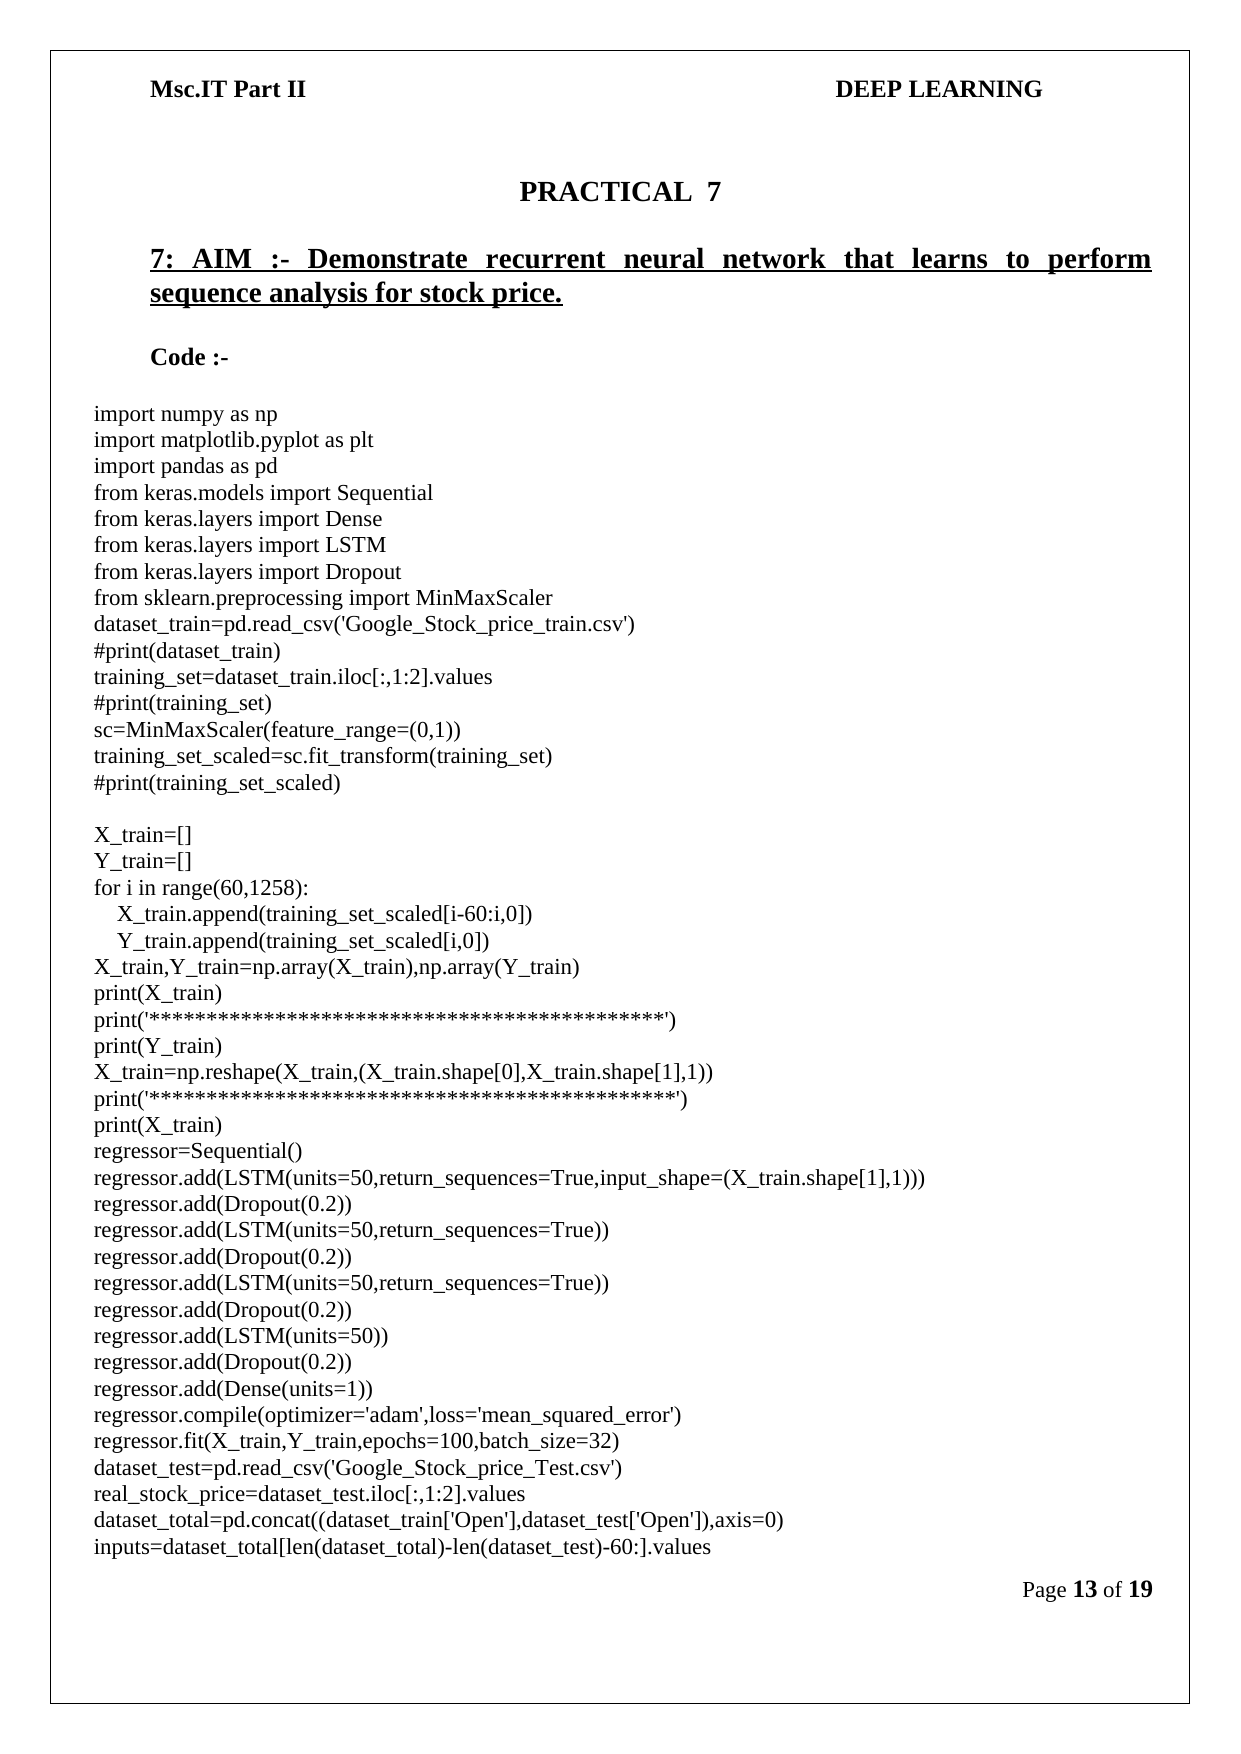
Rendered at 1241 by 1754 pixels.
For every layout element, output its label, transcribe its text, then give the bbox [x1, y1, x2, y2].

text regressor.add(Dropout(0.2)) [94, 1190, 1153, 1217]
text print('*********************************************') [94, 1006, 1153, 1032]
text print(X_train) [94, 979, 1153, 1006]
text dataset_test=pd.read_csv('Google_Stock_price_Test.csv') [94, 1454, 1153, 1480]
text training_set=dataset_train.iloc[:,1:2].values [94, 663, 1153, 689]
text #print(training_set_scaled) [94, 768, 1153, 795]
text regressor.add(Dropout(0.2)) [94, 1348, 1153, 1375]
text import pandas as pd [94, 452, 1153, 479]
text print(X_train) [94, 1111, 1153, 1137]
text inputs=dataset_total[len(dataset_total)-len(dataset_test)-60:].values [94, 1533, 1153, 1559]
text dataset_total=pd.concat((dataset_train['Open'],dataset_test['Open']),axis=0) [94, 1506, 1153, 1533]
text regressor.add(LSTM(units=50,return_sequences=True,input_shape=(X_train.shape[1],1))) [94, 1164, 1153, 1190]
text training_set_scaled=sc.fit_transform(training_set) [94, 742, 1153, 768]
text from keras.models import Sequential [94, 479, 1153, 505]
text print('**********************************************') [94, 1085, 1153, 1111]
text Y_train=[] [94, 848, 1153, 874]
text from keras.layers import Dense [94, 505, 1153, 531]
text 7: AIM :- Demonstrate recurrent neural network that learns to perform sequence analysis for stock price. [150, 241, 1153, 308]
text from sklearn.preprocessing import MinMaxScaler [94, 584, 1153, 610]
text sc=MinMaxScaler(feature_range=(0,1)) [94, 716, 1153, 742]
text regressor.add(Dropout(0.2)) [94, 1243, 1153, 1269]
text regressor.compile(optimizer='adam',loss='mean_squared_error') [94, 1401, 1153, 1427]
text import matplotlib.pyplot as plt [94, 426, 1153, 452]
text #print(dataset_train) [94, 637, 1153, 663]
text dataset_train=pd.read_csv('Google_Stock_price_train.csv') [94, 610, 1153, 637]
text regressor.add(LSTM(units=50,return_sequences=True)) [94, 1269, 1153, 1296]
subtitle PRACTICAL 7 [182, 174, 1058, 208]
text #print(training_set) [94, 689, 1153, 716]
text X_train=[] [94, 821, 1153, 848]
text from keras.layers import Dropout [94, 558, 1153, 584]
text regressor.add(Dropout(0.2)) [94, 1296, 1153, 1322]
text print(Y_train) [94, 1032, 1153, 1058]
text Code :- [150, 342, 1009, 371]
text from keras.layers import LSTM [94, 531, 1153, 558]
text X_train,Y_train=np.array(X_train),np.array(Y_train) [94, 953, 1153, 979]
text import numpy as np [94, 399, 1153, 426]
text regressor.add(LSTM(units=50)) [94, 1322, 1153, 1348]
text X_train=np.reshape(X_train,(X_train.shape[0],X_train.shape[1],1)) [94, 1058, 1153, 1085]
text regressor.add(Dense(units=1)) [94, 1375, 1153, 1401]
text X_train.append(training_set_scaled[i-60:i,0]) [94, 900, 1153, 927]
text regressor.fit(X_train,Y_train,epochs=100,batch_size=32) [94, 1427, 1153, 1454]
text Y_train.append(training_set_scaled[i,0]) [94, 927, 1153, 953]
text regressor=Sequential() [94, 1137, 1153, 1164]
text real_stock_price=dataset_test.iloc[:,1:2].values [94, 1480, 1153, 1506]
text regressor.add(LSTM(units=50,return_sequences=True)) [94, 1217, 1153, 1243]
text for i in range(60,1258): [94, 874, 1153, 900]
